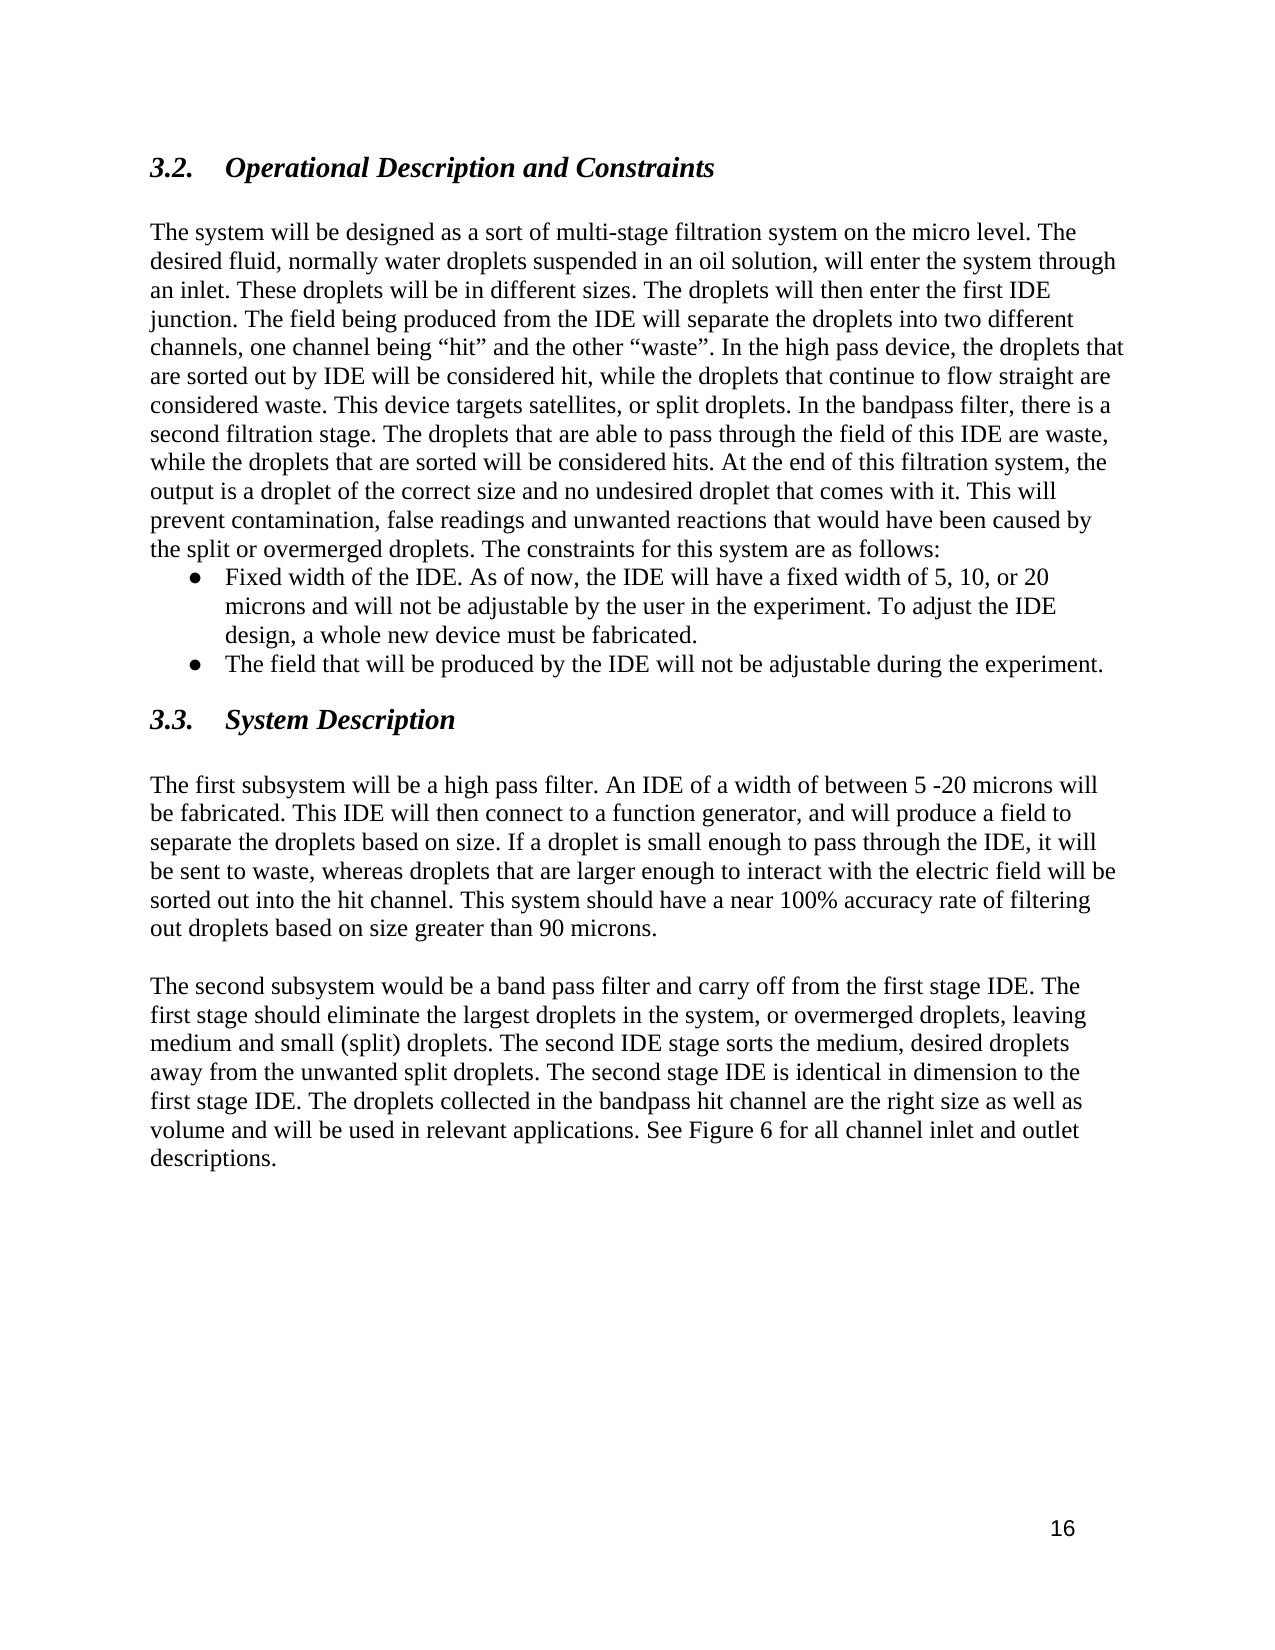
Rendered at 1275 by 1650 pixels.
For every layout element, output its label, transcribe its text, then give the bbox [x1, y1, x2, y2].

subtitle 3.3. System Description [150, 702, 1125, 736]
list The field that will be produced by the IDE will not be adjustable during the experiment. [187, 649, 1125, 677]
list Fixed width of the IDE. As of now, the IDE will have a fixed width of 5, 10, or 20 microns and will not be adjustable by the user in the experiment. To adjust the IDE design, a whole new device must be fabricated. [187, 562, 1125, 649]
text The first subsystem will be a high pass filter. An IDE of a width of between 5 -20 microns will be fabricated. This IDE will then connect to a function generator, and will produce a field to separate the droplets based on size. If a droplet is small enough to pass through the IDE, it will be sent to waste, whereas droplets that are larger enough to interact with the electric field will be sorted out into the hit channel. This system should have a near 100% accuracy rate of filtering out droplets based on size greater than 90 microns. [150, 770, 1125, 942]
subtitle 3.2. Operational Description and Constraints [150, 150, 1125, 183]
text The second subsystem would be a band pass filter and carry off from the first stage IDE. The first stage should eliminate the largest droplets in the system, or overmerged droplets, leaving medium and small (split) droplets. The second IDE stage sorts the medium, desired droplets away from the unwanted split droplets. The second stage IDE is identical in dimension to the first stage IDE. The droplets collected in the bandpass hit channel are the right size as well as volume and will be used in relevant applications. See Figure 6 for all channel inlet and outlet descriptions. [150, 971, 1125, 1172]
text The system will be designed as a sort of multi-stage filtration system on the micro level. The desired fluid, normally water droplets suspended in an oil solution, will enter the system through an inlet. These droplets will be in different sizes. The droplets will then enter the first IDE junction. The field being produced from the IDE will separate the droplets into two different channels, one channel being “hit” and the other “waste”. In the high pass device, the droplets that are sorted out by IDE will be considered hit, while the droplets that continue to flow straight are considered waste. This device targets satellites, or split droplets. In the bandpass filter, there is a second filtration stage. The droplets that are able to pass through the field of this IDE are waste, while the droplets that are sorted will be considered hits. At the end of this filtration system, the output is a droplet of the correct size and no undesired droplet that comes with it. This will prevent contamination, false readings and unwanted reactions that would have been caused by the split or overmerged droplets. The constraints for this system are as follows: [150, 217, 1125, 562]
